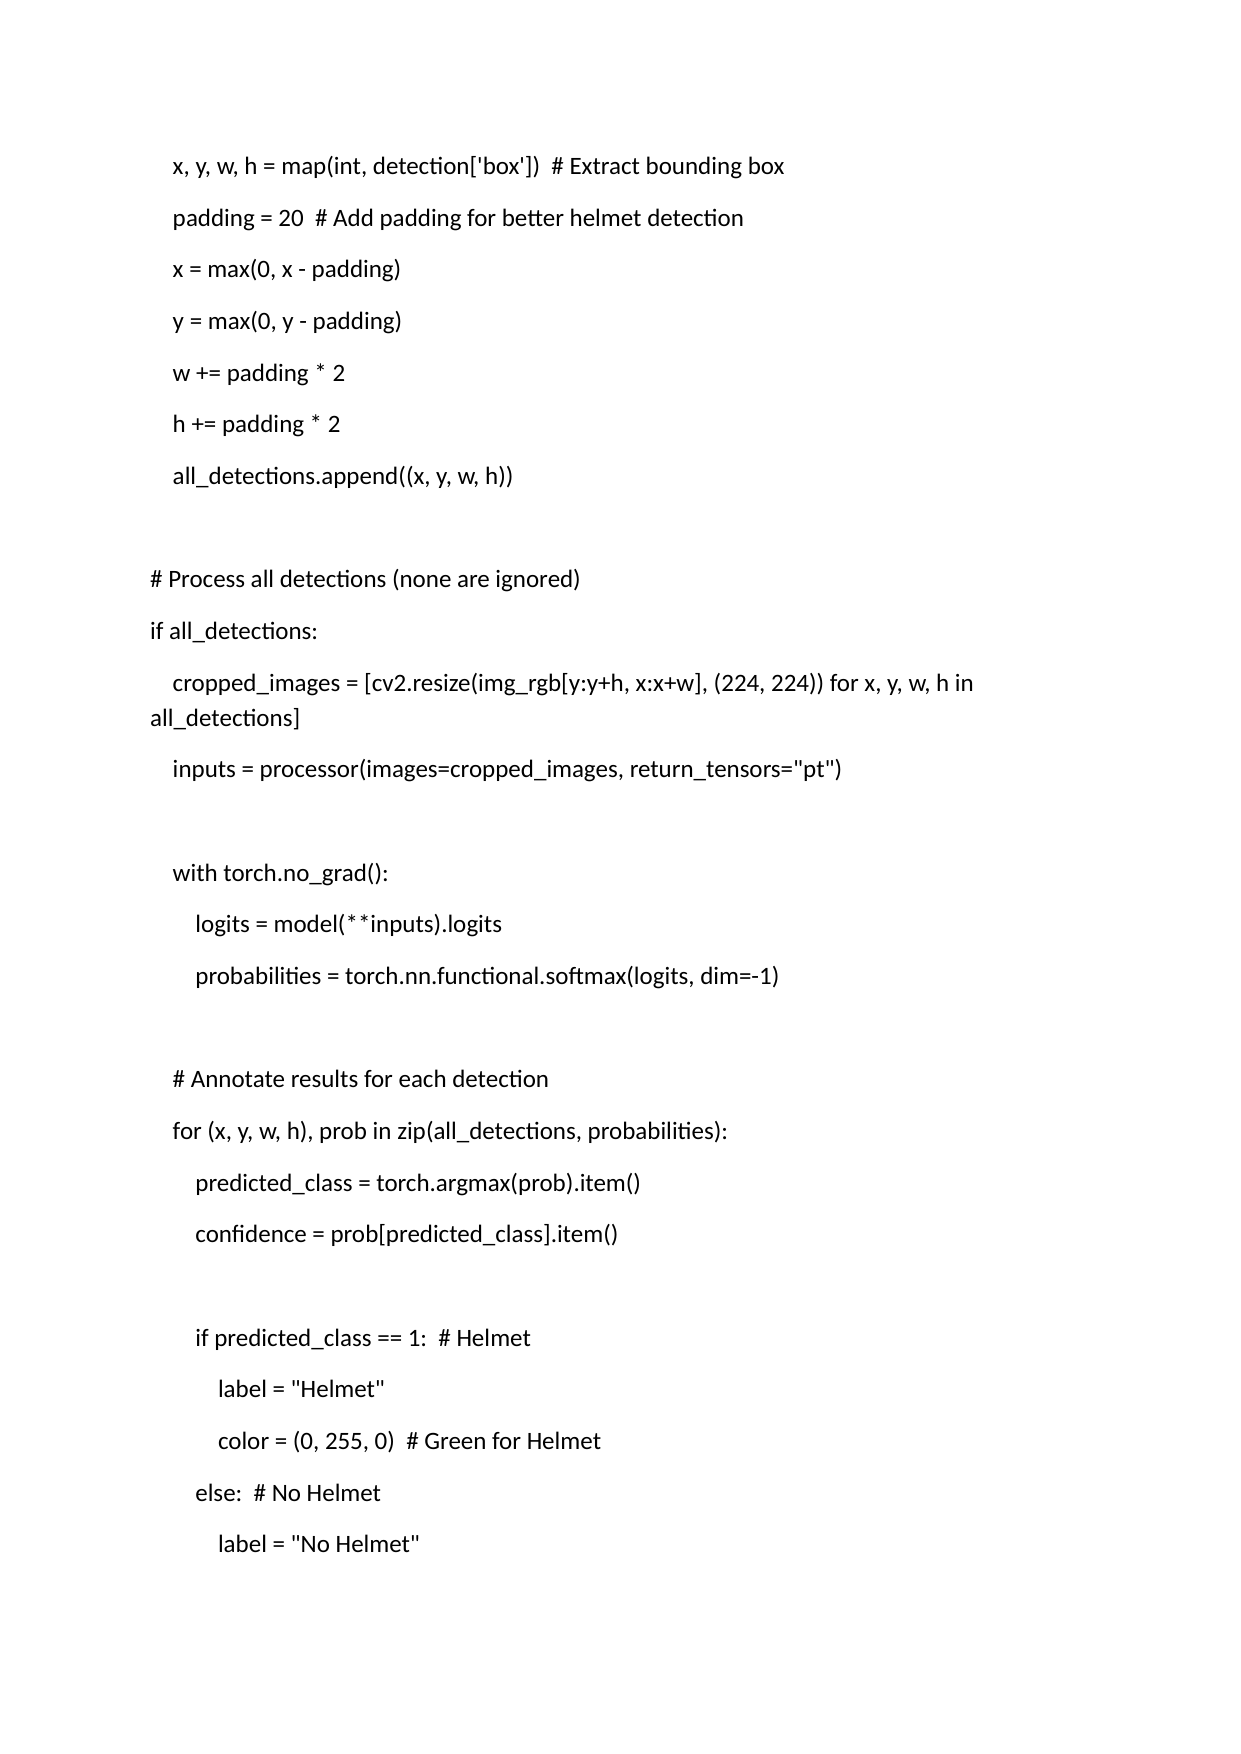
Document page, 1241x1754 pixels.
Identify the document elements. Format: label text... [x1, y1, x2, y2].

text h += padding * 2 [150, 408, 1090, 439]
text y = max(0, y - padding) [150, 305, 1090, 336]
text with torch.no_grad(): [150, 857, 1090, 887]
text for (x, y, w, h), prob in zip(all_detections, probabilities): [150, 1115, 1090, 1146]
text label = "Helmet" [150, 1373, 1090, 1404]
text else: # No Helmet [150, 1477, 1090, 1507]
text logits = model(**inputs).logits [150, 908, 1090, 939]
text inputs = processor(images=cropped_images, return_tensors="pt") [150, 753, 1090, 784]
text if predicted_class == 1: # Helmet [150, 1322, 1090, 1352]
text x, y, w, h = map(int, detection['box']) # Extract bounding box [150, 150, 1090, 181]
text probabilities = torch.nn.functional.softmax(logits, dim=-1) [150, 960, 1090, 991]
text color = (0, 255, 0) # Green for Helmet [150, 1425, 1090, 1456]
text label = "No Helmet" [150, 1528, 1090, 1559]
text predicted_class = torch.argmax(prob).item() [150, 1167, 1090, 1197]
text # Annotate results for each detection [150, 1063, 1090, 1094]
text padding = 20 # Add padding for better helmet detection [150, 202, 1090, 232]
text all_detections.append((x, y, w, h)) [150, 460, 1090, 491]
text w += padding * 2 [150, 357, 1090, 387]
text cropped_images = [cv2.resize(img_rgb[y:y+h, x:x+w], (224, 224)) for x, y, w, h in all_detections] [150, 667, 1090, 732]
text # Process all detections (none are ignored) [150, 563, 1090, 594]
text if all_detections: [150, 615, 1090, 646]
text x = max(0, x - padding) [150, 253, 1090, 284]
text confidence = prob[predicted_class].item() [150, 1218, 1090, 1249]
